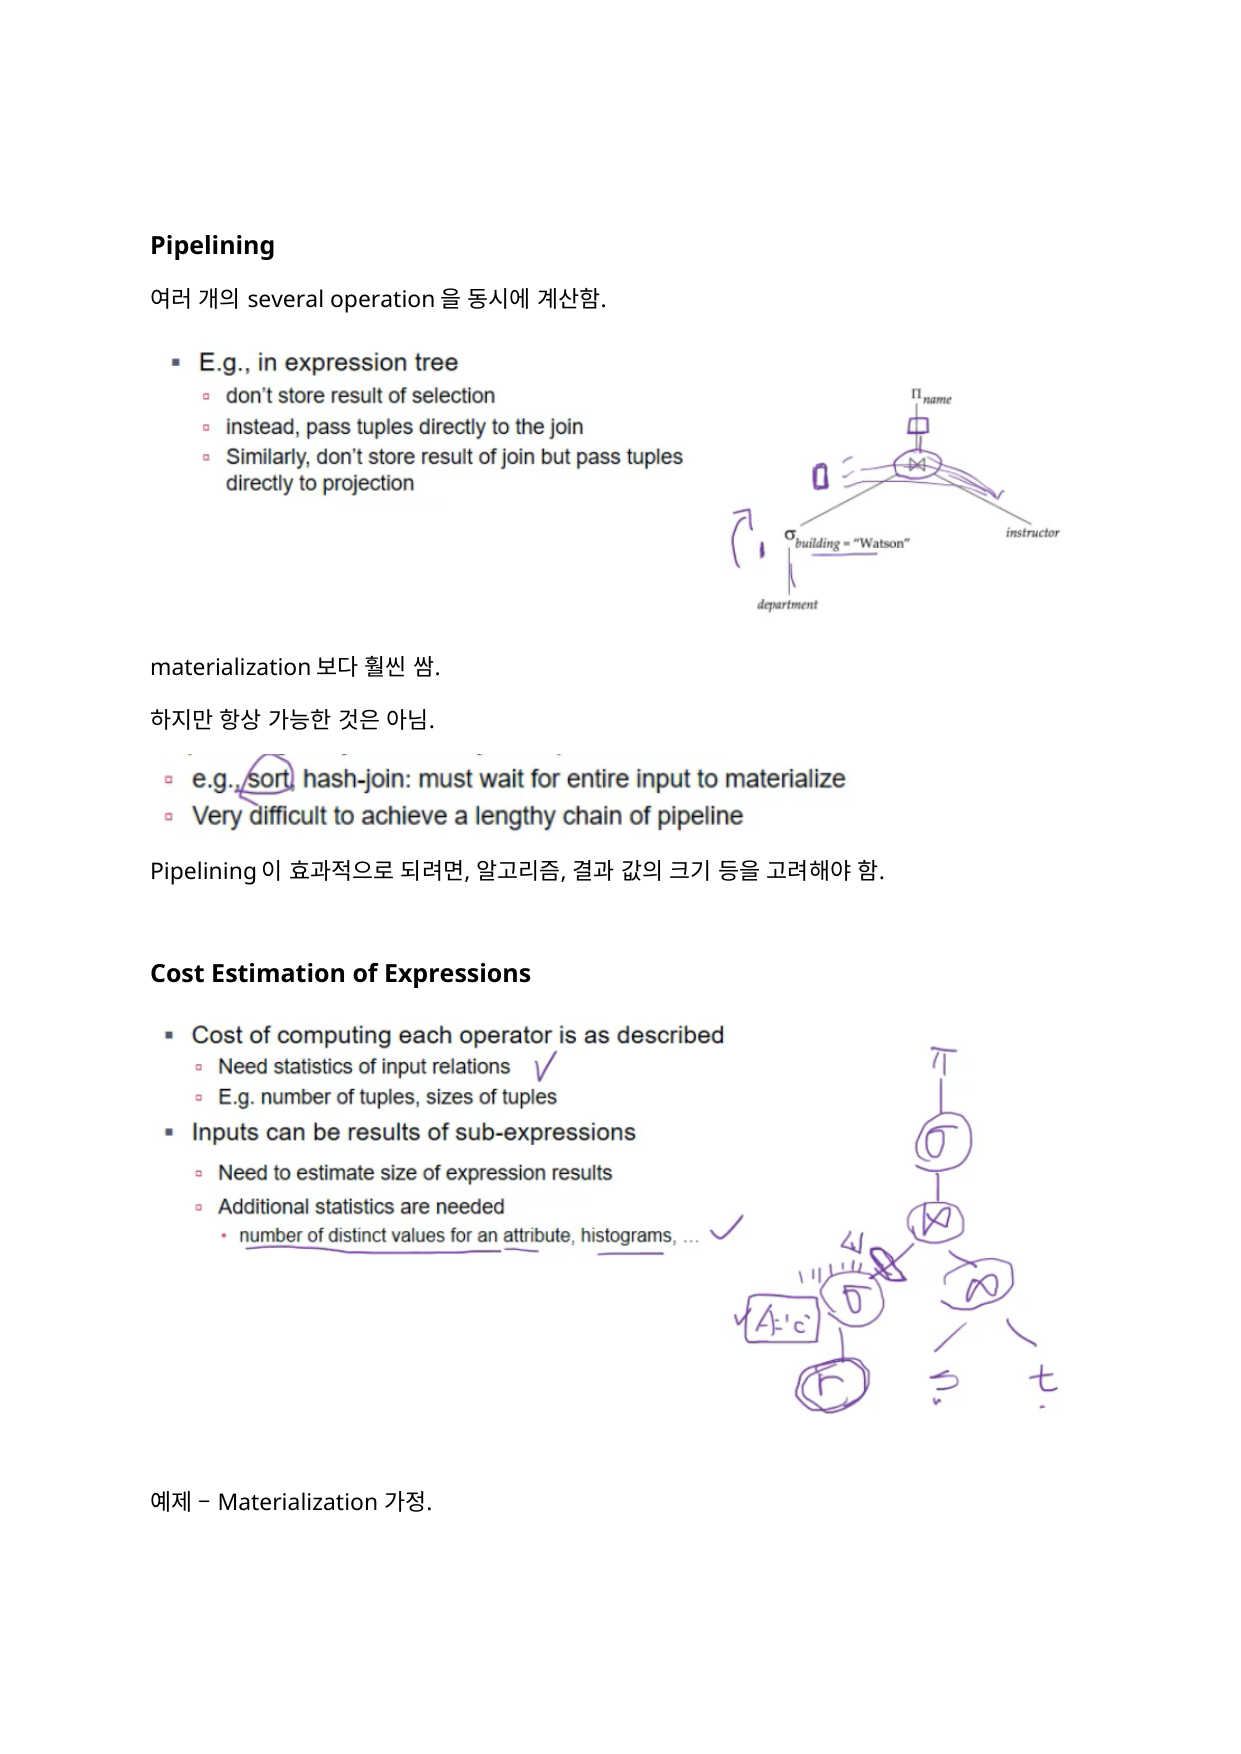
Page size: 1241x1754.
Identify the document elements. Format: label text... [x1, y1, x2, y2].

text Cost Estimation of Expressions [150, 956, 1090, 990]
picture [150, 754, 871, 835]
text Pipelining이 효과적으로 되려면, 알고리즘, 결과 값의 크기 등을 고려해야 함. [150, 853, 1090, 886]
text 하지만 항상 가능한 것은 아님. [150, 702, 1090, 735]
picture [150, 333, 1091, 631]
text 여러 개의 several operation을 동시에 계산함. [150, 281, 1090, 314]
text 예제 – Materialization 가정. [150, 1484, 1090, 1517]
text Pipelining [150, 228, 1090, 262]
picture [150, 1009, 1091, 1415]
text materialization보다 훨씬 쌈. [150, 649, 1090, 682]
